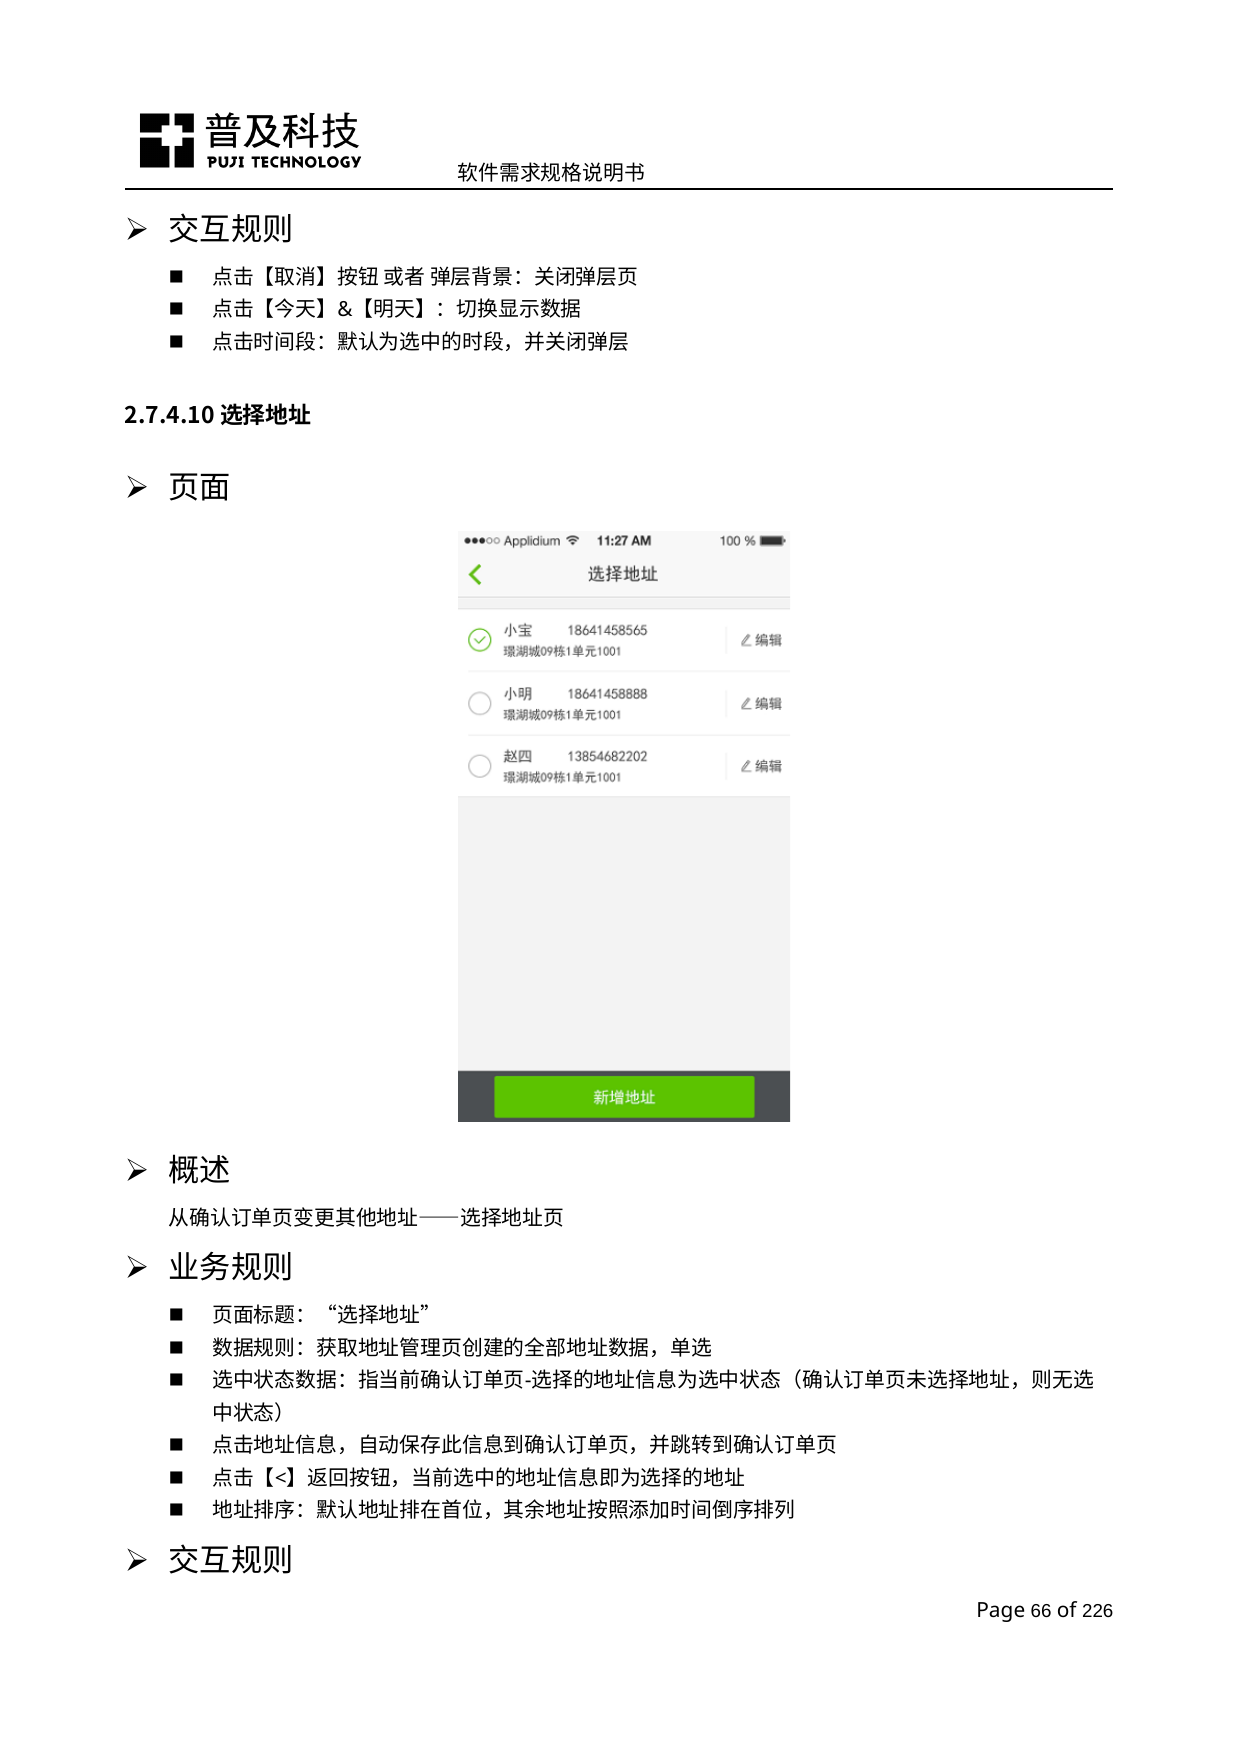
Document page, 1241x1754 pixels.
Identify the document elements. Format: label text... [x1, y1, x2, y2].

list 数据规则：获取地址管理页创建的全部地址数据，单选 [168, 1330, 1113, 1363]
picture [458, 531, 791, 1122]
list 点击时间段：默认为选中的时段，并关闭弹层 [168, 324, 1113, 356]
list 从确认订单页变更其他地址——选择地址页 [168, 1200, 1113, 1233]
picture [124, 103, 365, 180]
list 点击【取消】按钮 或者 弹层背景：关闭弹层页 [168, 259, 1113, 291]
list 页面 [124, 453, 1113, 518]
list 交互规则 [124, 194, 1113, 259]
list 地址排序：默认地址排在首位，其余地址按照添加时间倒序排列 [168, 1493, 1113, 1525]
list 概述 [124, 1135, 1113, 1200]
list 点击【今天】&【明天】：切换显示数据 [168, 291, 1113, 324]
list 选中状态数据：指当前确认订单页-选择的地址信息为选中状态（确认订单页未选择地址，则无选中状态） [168, 1363, 1113, 1428]
list 点击【<】返回按钮，当前选中的地址信息即为选择的地址 [168, 1460, 1113, 1493]
subtitle 选择地址 [124, 381, 1113, 446]
list 页面标题：“选择地址” [168, 1298, 1113, 1330]
list 点击地址信息，自动保存此信息到确认订单页，并跳转到确认订单页 [168, 1428, 1113, 1460]
list 业务规则 [124, 1233, 1113, 1298]
list 交互规则 [124, 1525, 1113, 1590]
